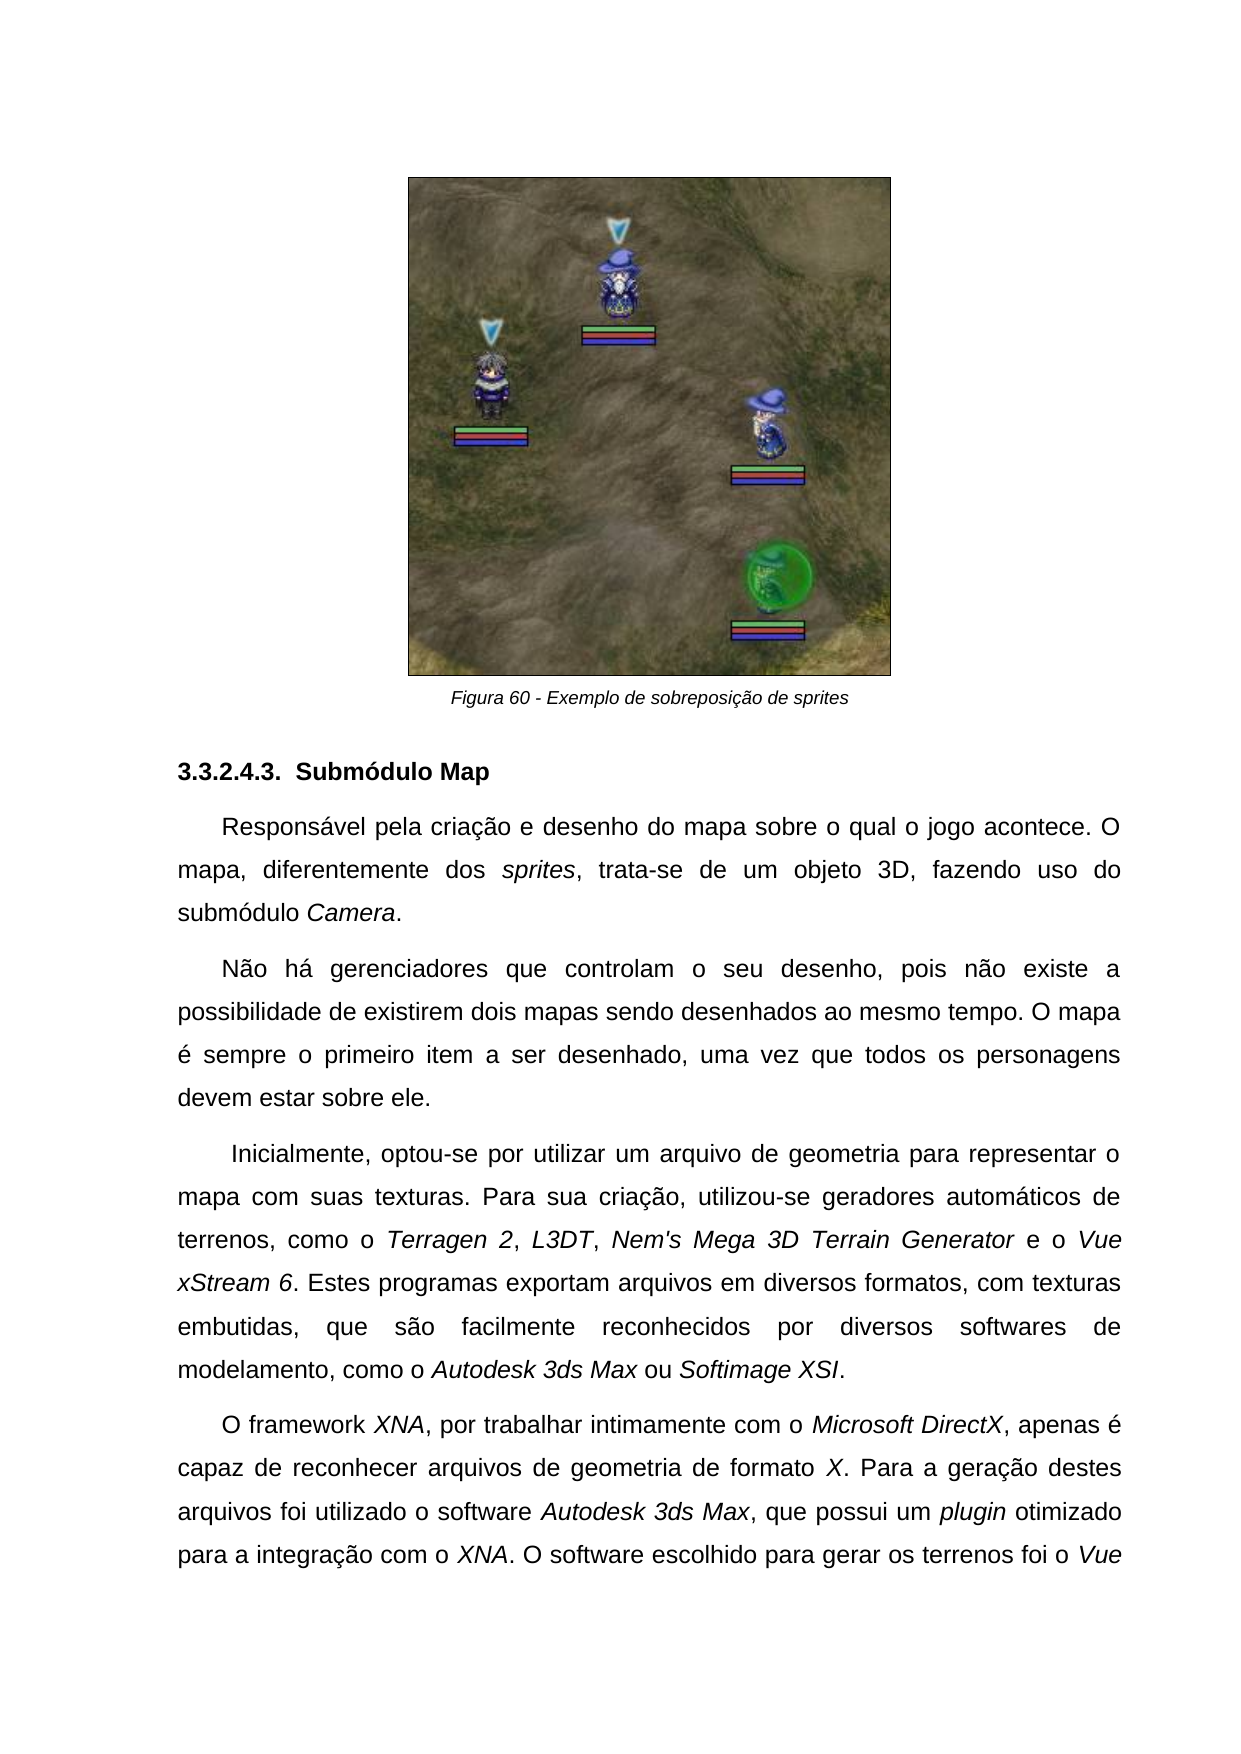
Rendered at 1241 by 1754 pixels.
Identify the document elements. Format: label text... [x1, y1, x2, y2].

text Responsável pela criação e desenho do mapa sobre o qual o jogo acontece. O mapa, diferentemente dos sprites, trata-se de um objeto 3D, fazendo uso do submódulo Camera. [177, 812, 1122, 927]
text Inicialmente, optou-se por utilizar um arquivo de geometria para representar o mapa com suas texturas. Para sua criação, utilizou-se geradores automáticos de terrenos, como o Terragen 2, L3DT, Nem's Mega 3D Terrain Generator e o Vue xStream 6. Estes programas exportam arquivos em diversos formatos, com texturas embutidas, que são facilmente reconhecidos por diversos softwares de modelamento, como o Autodesk 3ds Max ou Softimage XSI. [177, 1139, 1122, 1383]
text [177, 1410, 1122, 1568]
text Não há gerenciadores que controlam o seu desenho, pois não existe a possibilidade de existirem dois mapas sendo desenhados ao mesmo tempo. O mapa é sempre o primeiro item a ser desenhado, uma vez que todos os personagens devem estar sobre ele. [177, 954, 1122, 1112]
subtitle Submódulo Map [177, 757, 1122, 785]
picture [409, 178, 890, 675]
